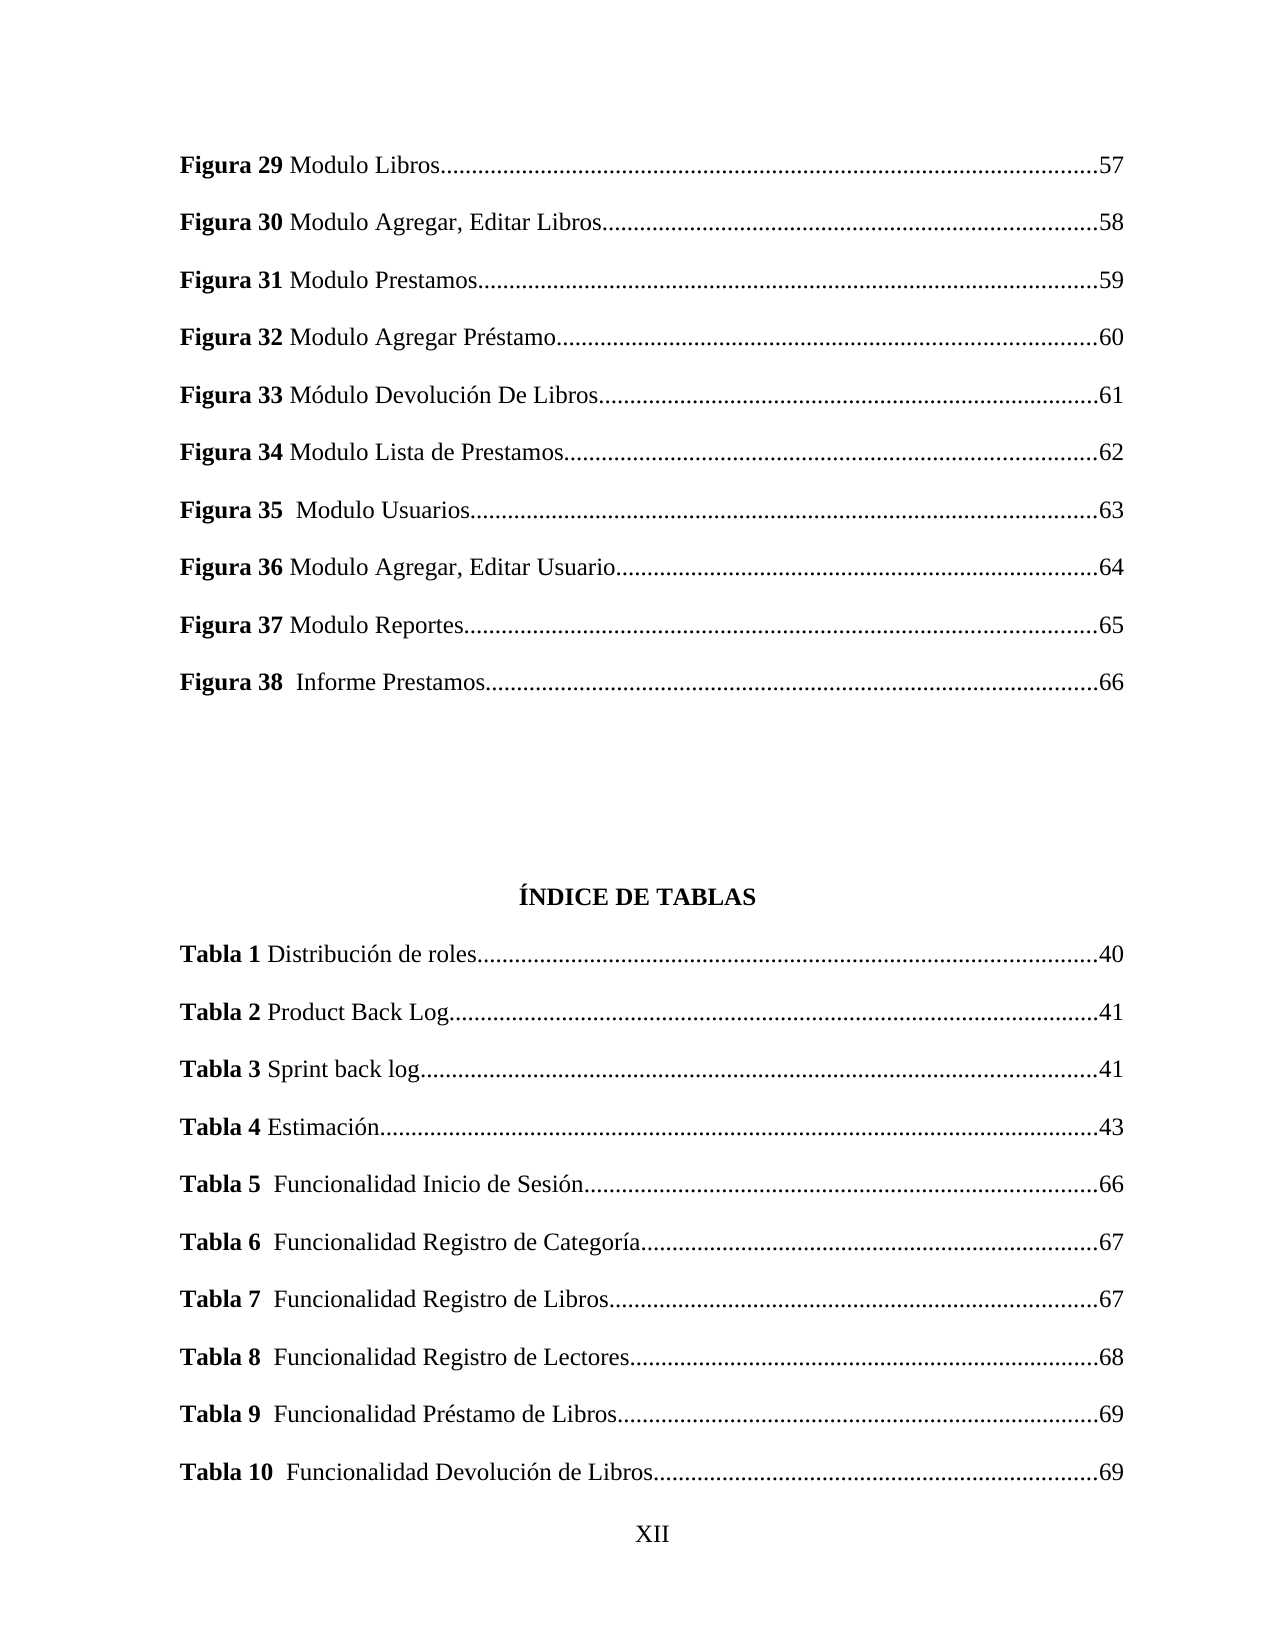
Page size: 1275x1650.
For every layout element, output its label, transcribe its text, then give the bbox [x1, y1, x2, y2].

text Tabla 7 Funcionalidad Registro de Libros 67 [150, 1284, 1125, 1313]
text Tabla 3 Sprint back log 41 [150, 1054, 1125, 1083]
text Figura 30 Modulo Agregar, Editar Libros 58 [150, 207, 1125, 236]
subtitle ÍNDICE DE TABLAS [150, 882, 1125, 910]
text Figura 34 Modulo Lista de Prestamos 62 [150, 437, 1125, 466]
text Figura 31 Modulo Prestamos 59 [150, 265, 1125, 294]
text Figura 36 Modulo Agregar, Editar Usuario 64 [150, 552, 1125, 581]
text Tabla 2 Product Back Log 41 [150, 997, 1125, 1025]
text Tabla 4 Estimación 43 [150, 1112, 1125, 1140]
text Tabla 6 Funcionalidad Registro de Categoría 67 [150, 1227, 1125, 1255]
text Figura 33 Módulo Devolución De Libros 61 [150, 380, 1125, 409]
text Tabla 9 Funcionalidad Préstamo de Libros 69 [150, 1399, 1125, 1428]
text Figura 37 Modulo Reportes 65 [150, 610, 1125, 639]
text Figura 32 Modulo Agregar Préstamo 60 [150, 322, 1125, 351]
text Tabla 1 Distribución de roles 40 [150, 939, 1125, 968]
text Tabla 10 Funcionalidad Devolución de Libros 69 [150, 1457, 1125, 1485]
text Tabla 8 Funcionalidad Registro de Lectores 68 [150, 1342, 1125, 1370]
text Tabla 5 Funcionalidad Inicio de Sesión 66 [150, 1169, 1125, 1198]
text Figura 35 Modulo Usuarios 63 [150, 495, 1125, 524]
text Figura 29 Modulo Libros 57 [150, 150, 1125, 179]
text Figura 38 Informe Prestamos 66 [150, 667, 1125, 696]
